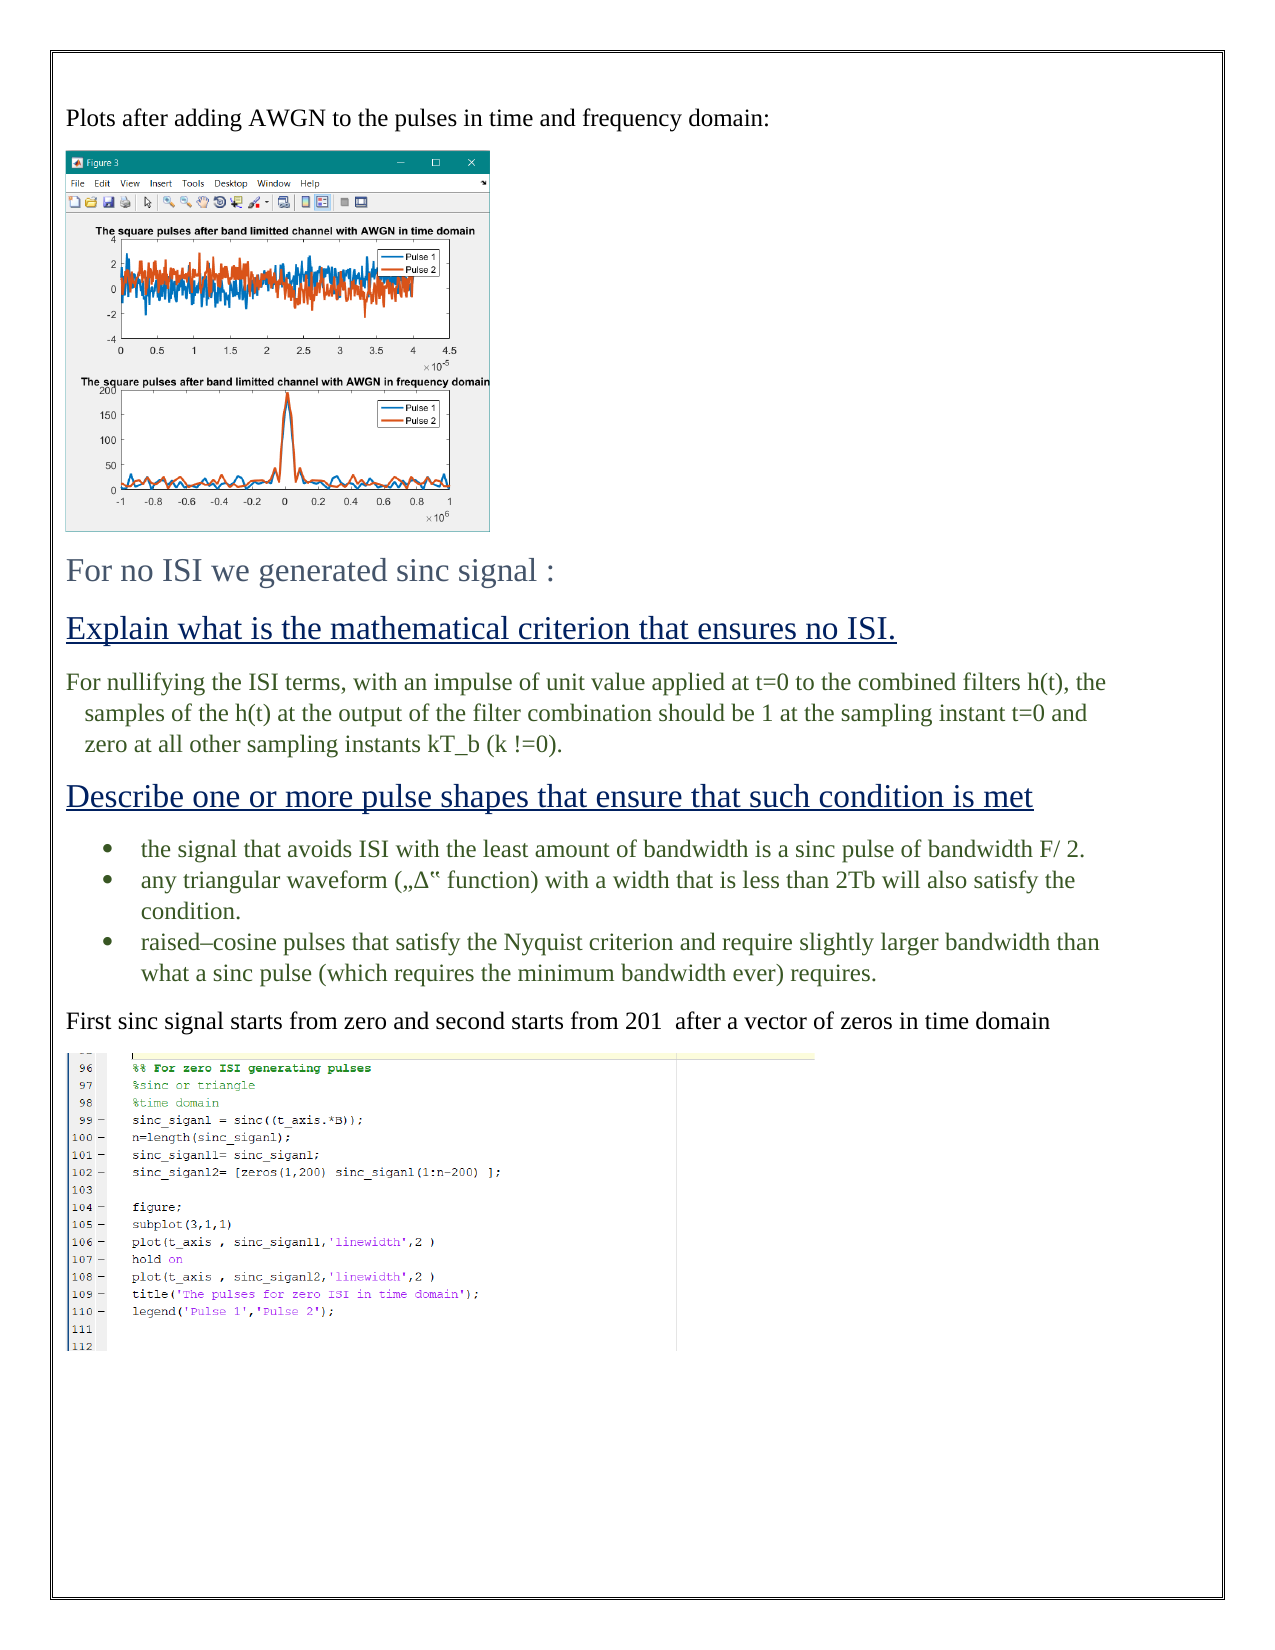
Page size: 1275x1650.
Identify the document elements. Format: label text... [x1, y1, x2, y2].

text For no ISI we generated sinc signal : [66, 551, 1125, 589]
picture [65, 150, 490, 532]
list the signal that avoids ISI with the least amount of bandwidth is a sinc pulse of bandwidth F/ 2. [103, 834, 1125, 863]
text For nullifying the ISI terms, with an impulse of unit value applied at t=0 to the combined filters h(t), the samples of the h(t) at the output of the filter combination should be 1 at the sampling instant t=0 and zero at all other sampling instants kT_b (k !=0). [66, 667, 1125, 757]
text Plots after adding AWGN to the pulses in time and frequency domain: [66, 103, 1125, 132]
text Explain what is the mathematical criterion that ensures no ISI. [66, 608, 1125, 647]
text First sinc signal starts from zero and second starts from 201 after a vector of zeros in time domain [66, 1006, 1125, 1035]
list raised–cosine pulses that satisfy the Nyquist criterion and require slightly larger bandwidth than what a sinc pulse (which requires the minimum bandwidth ever) requires. [103, 927, 1125, 987]
text Describe one or more pulse shapes that ensure that such condition is met [66, 776, 1125, 815]
list any triangular waveform („Δ‟ function) with a width that is less than 2Tb will also satisfy the condition. [103, 865, 1125, 925]
picture [65, 1053, 815, 1351]
